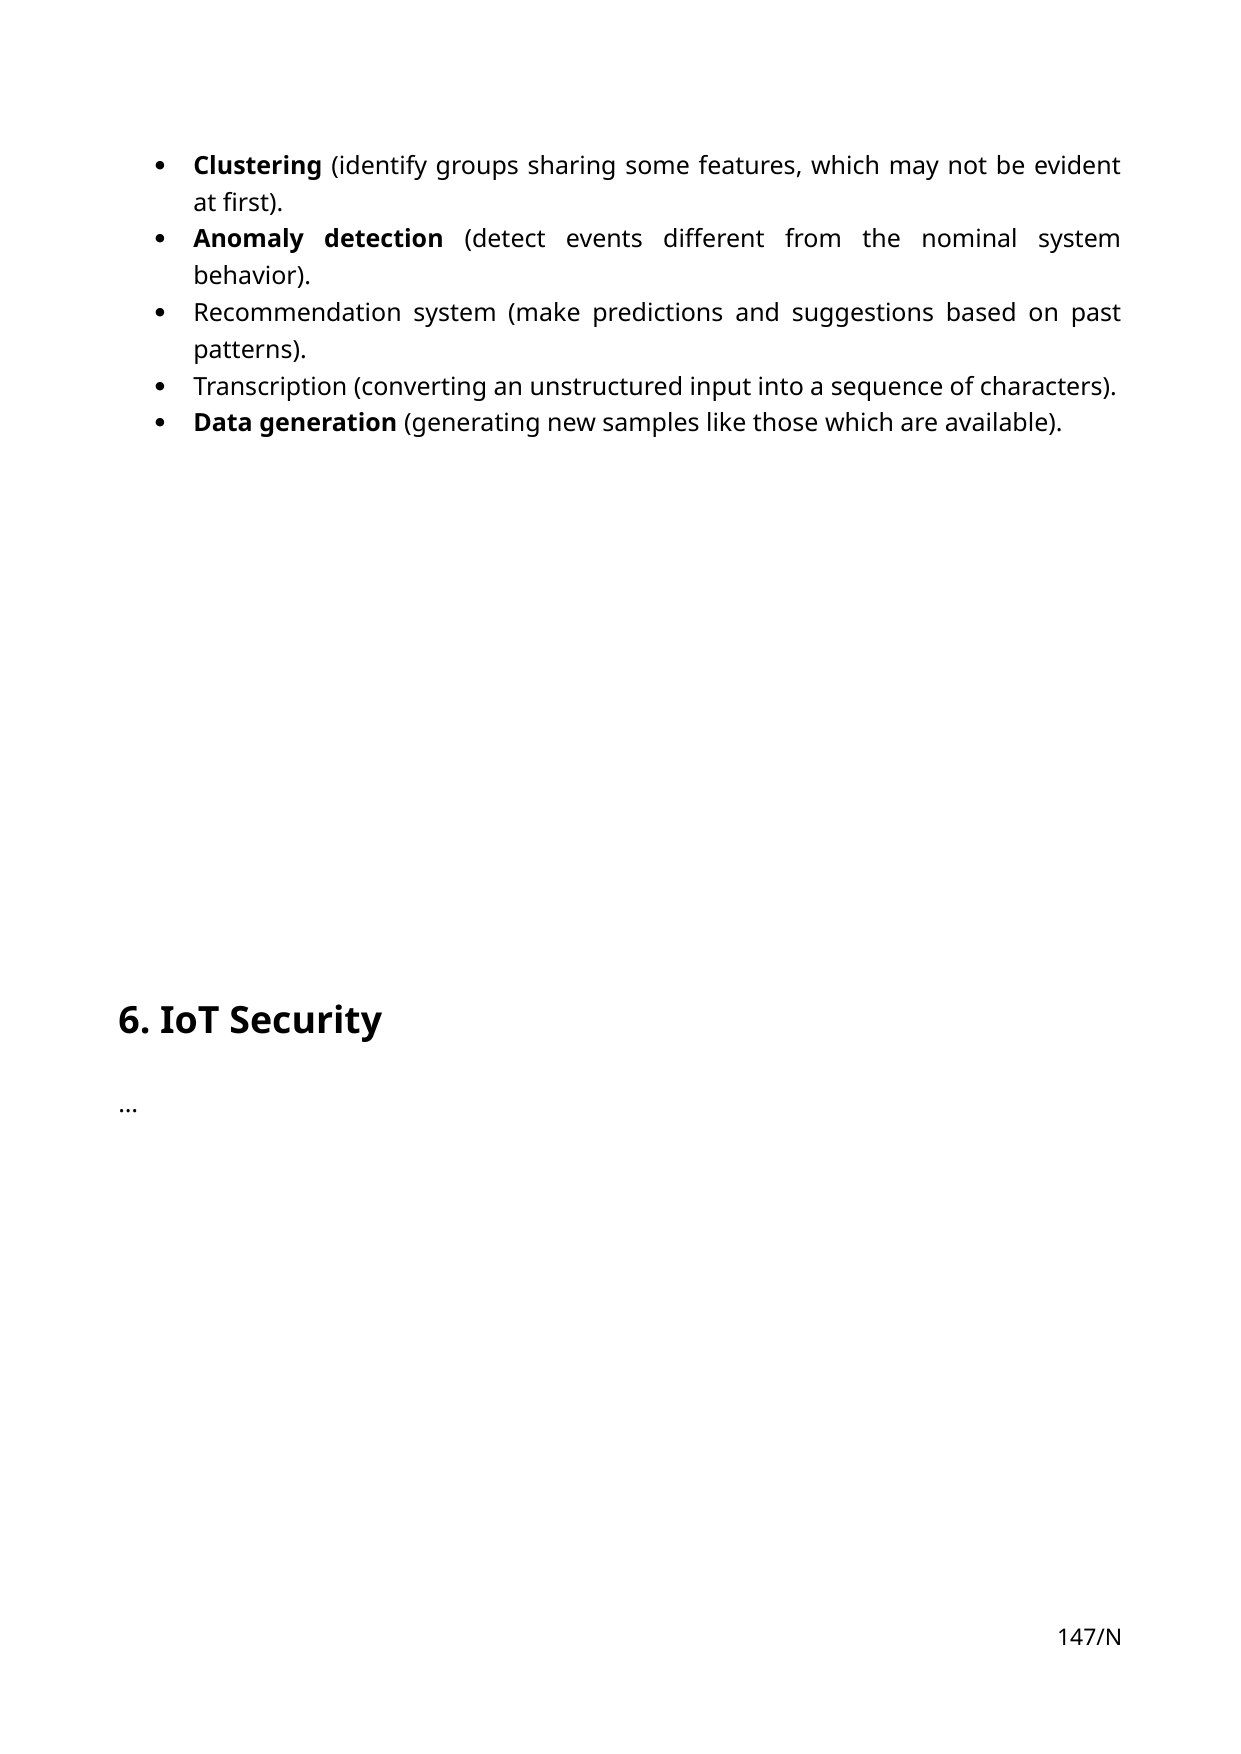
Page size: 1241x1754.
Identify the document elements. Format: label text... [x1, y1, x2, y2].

subtitle 6. IoT Security [118, 993, 1122, 1044]
list Transcription (converting an unstructured input into a sequence of characters). [156, 368, 1122, 402]
list Recommendation system (make predictions and suggestions based on past patterns). [156, 295, 1122, 366]
list Data generation (generating new samples like those which are available). [156, 405, 1122, 439]
text … [118, 1085, 1122, 1119]
list Clustering (identify groups sharing some features, which may not be evident at first). [156, 148, 1122, 218]
list Anomaly detection (detect events different from the nominal system behavior). [156, 221, 1122, 292]
